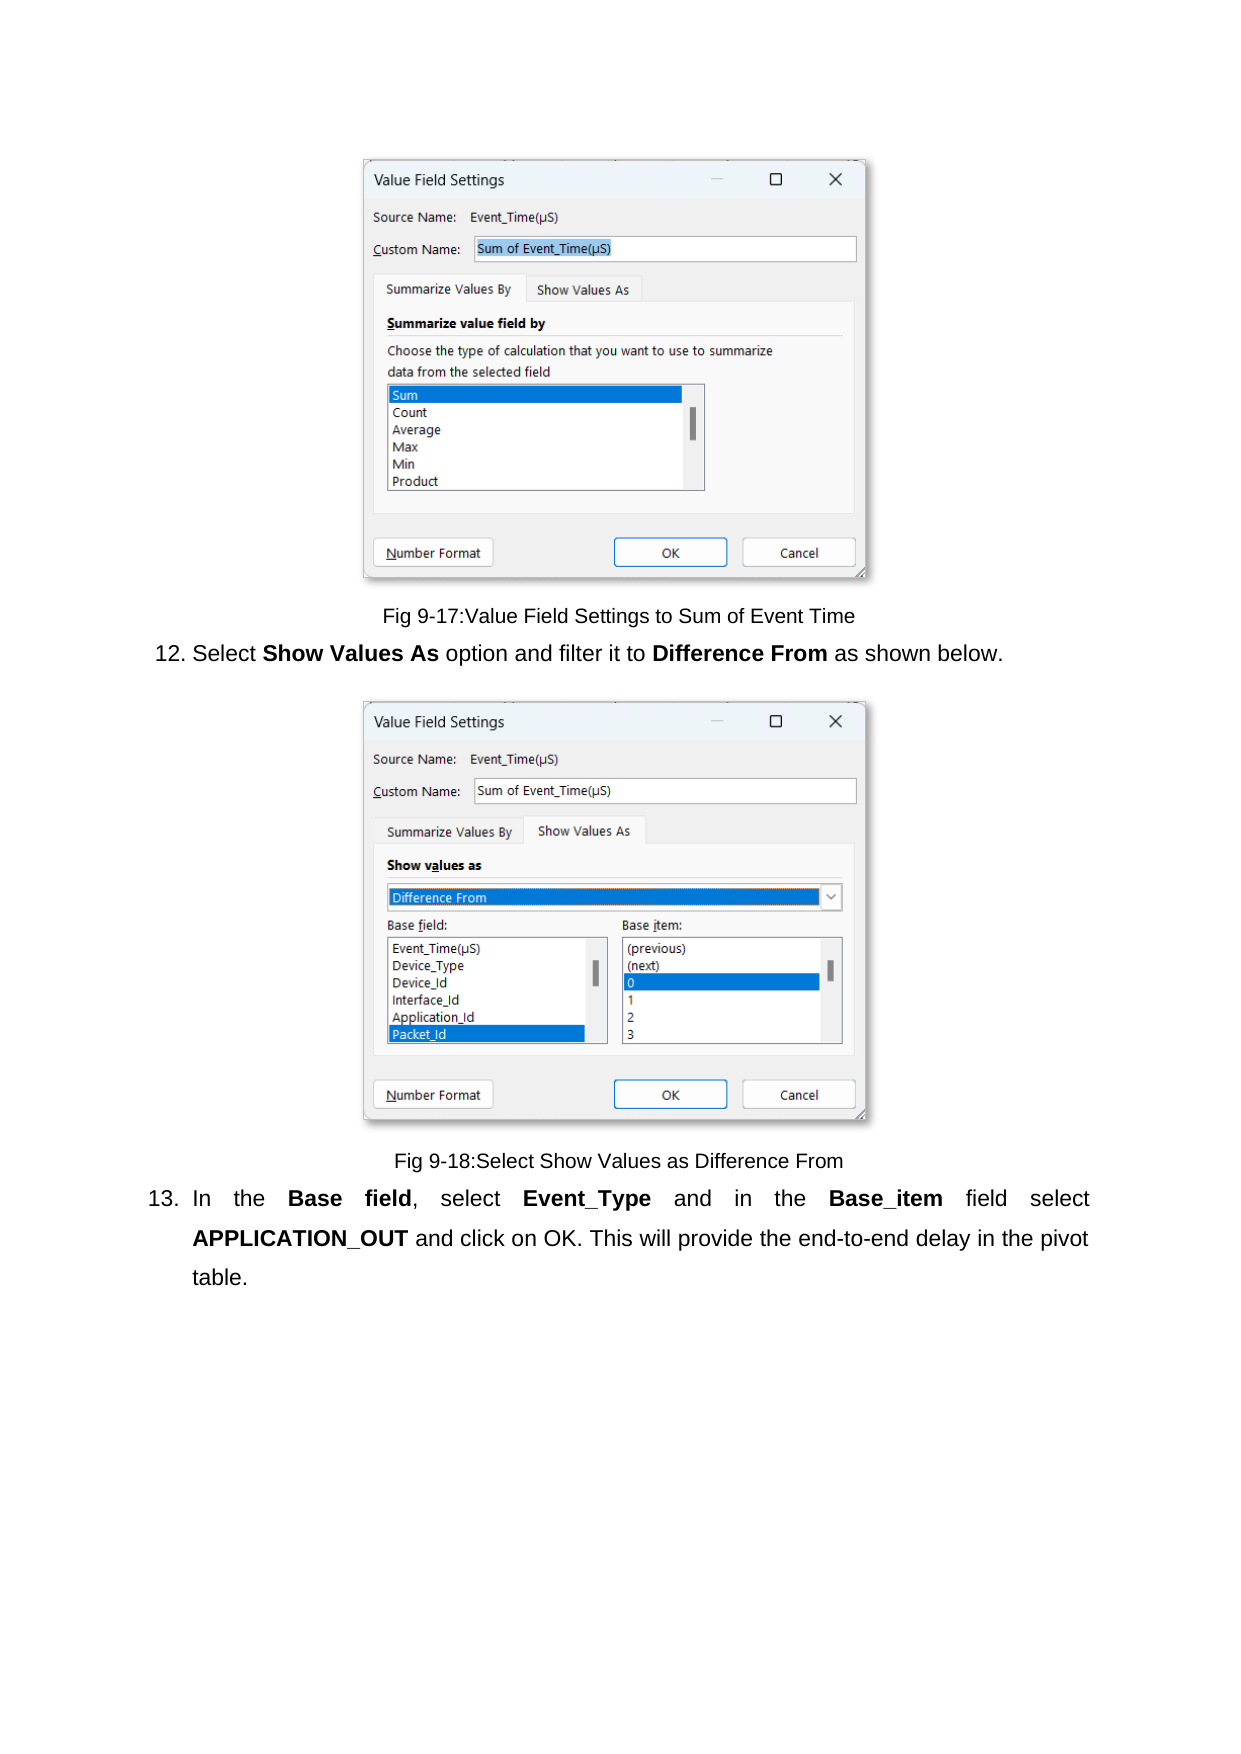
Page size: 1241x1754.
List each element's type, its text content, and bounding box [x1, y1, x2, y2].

list Select Show Values As option and filter it to Difference From as shown below. [154, 640, 1090, 667]
list In the Base field, select Event_Type and in the Base_item field select APPLICATION_OUT and click on OK. This will provide the end-to-end delay in the pivot table. [148, 1185, 1090, 1291]
picture [364, 702, 865, 1119]
picture [364, 160, 865, 577]
